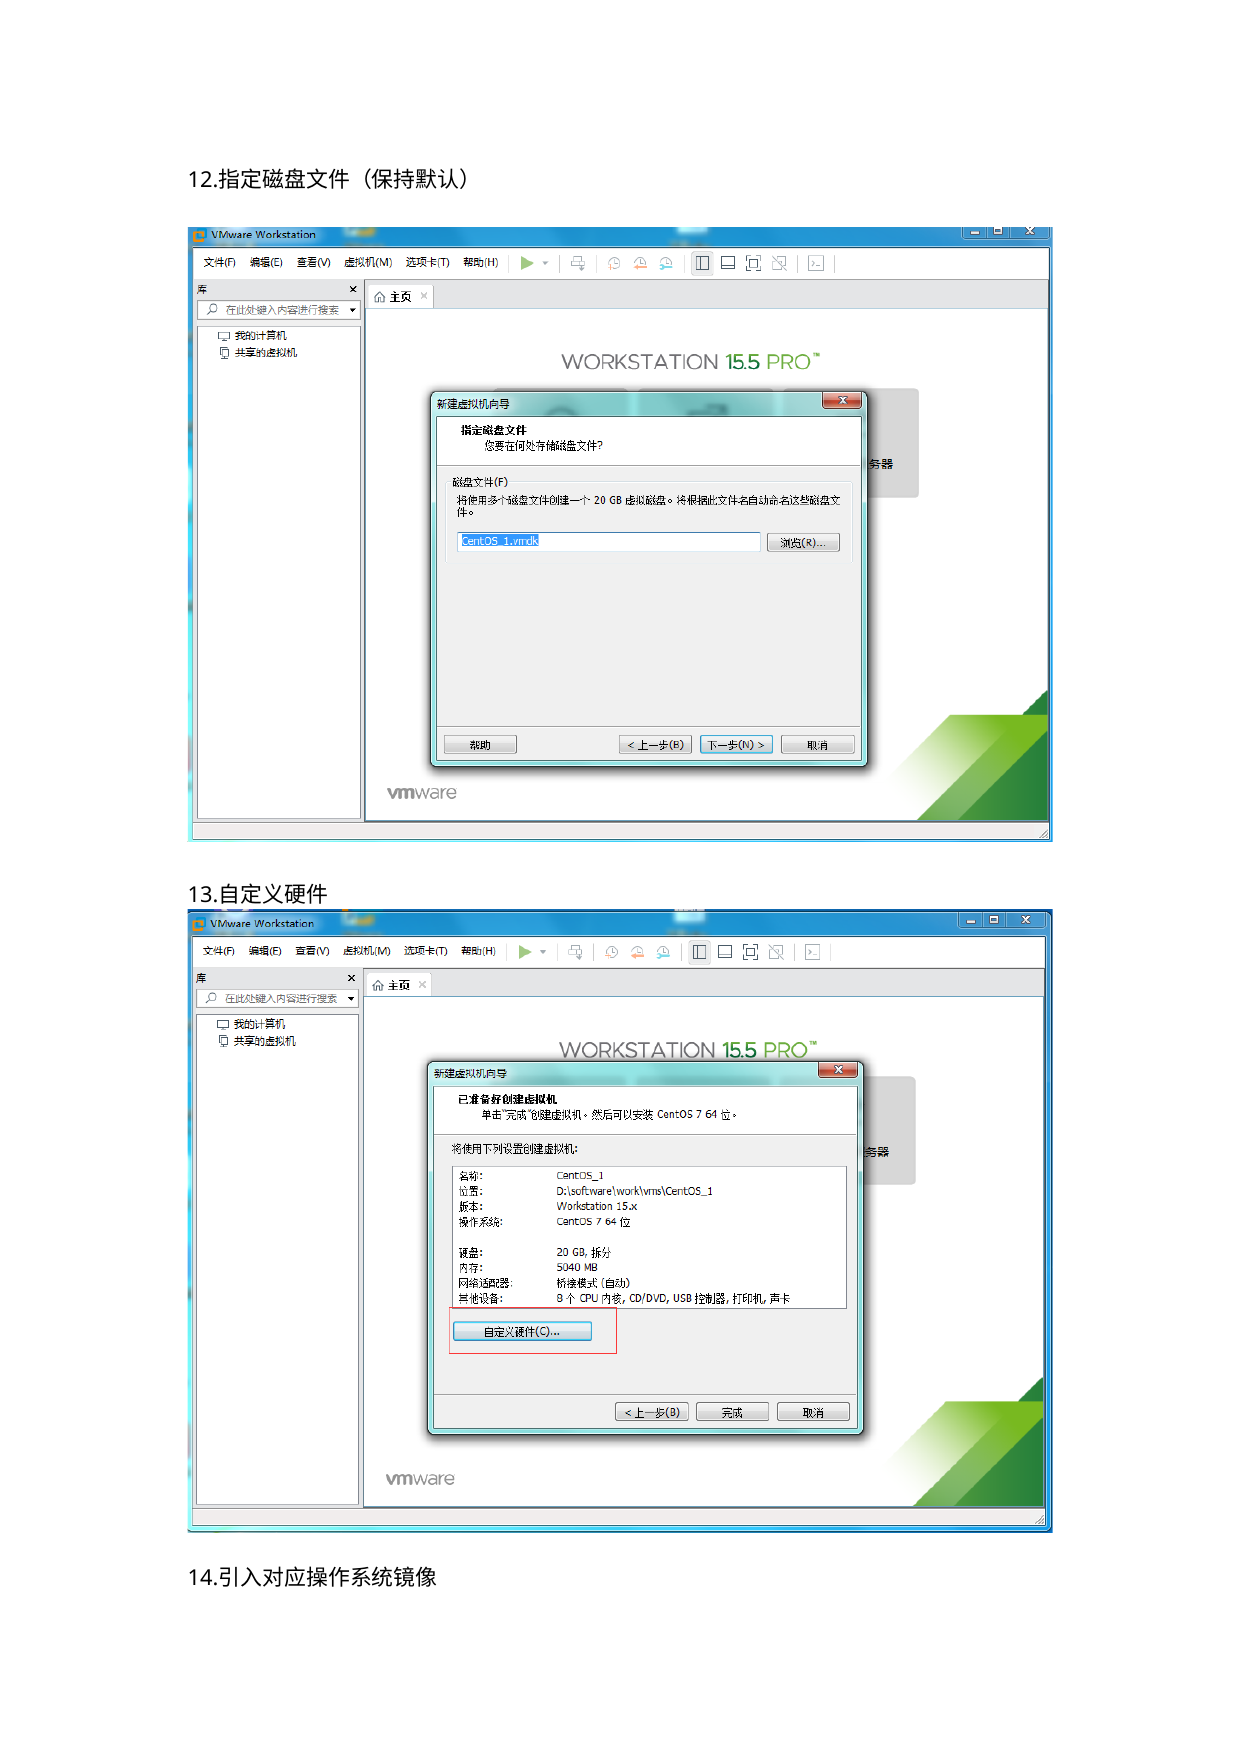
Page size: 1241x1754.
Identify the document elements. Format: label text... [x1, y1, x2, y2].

text 14.引入对应操作系统镜像 [187, 1559, 1053, 1592]
text 13.自定义硬件 [187, 877, 1053, 909]
text 12.指定磁盘文件（保持默认） [187, 162, 1053, 194]
picture [187, 909, 1053, 1533]
picture [187, 227, 1053, 842]
